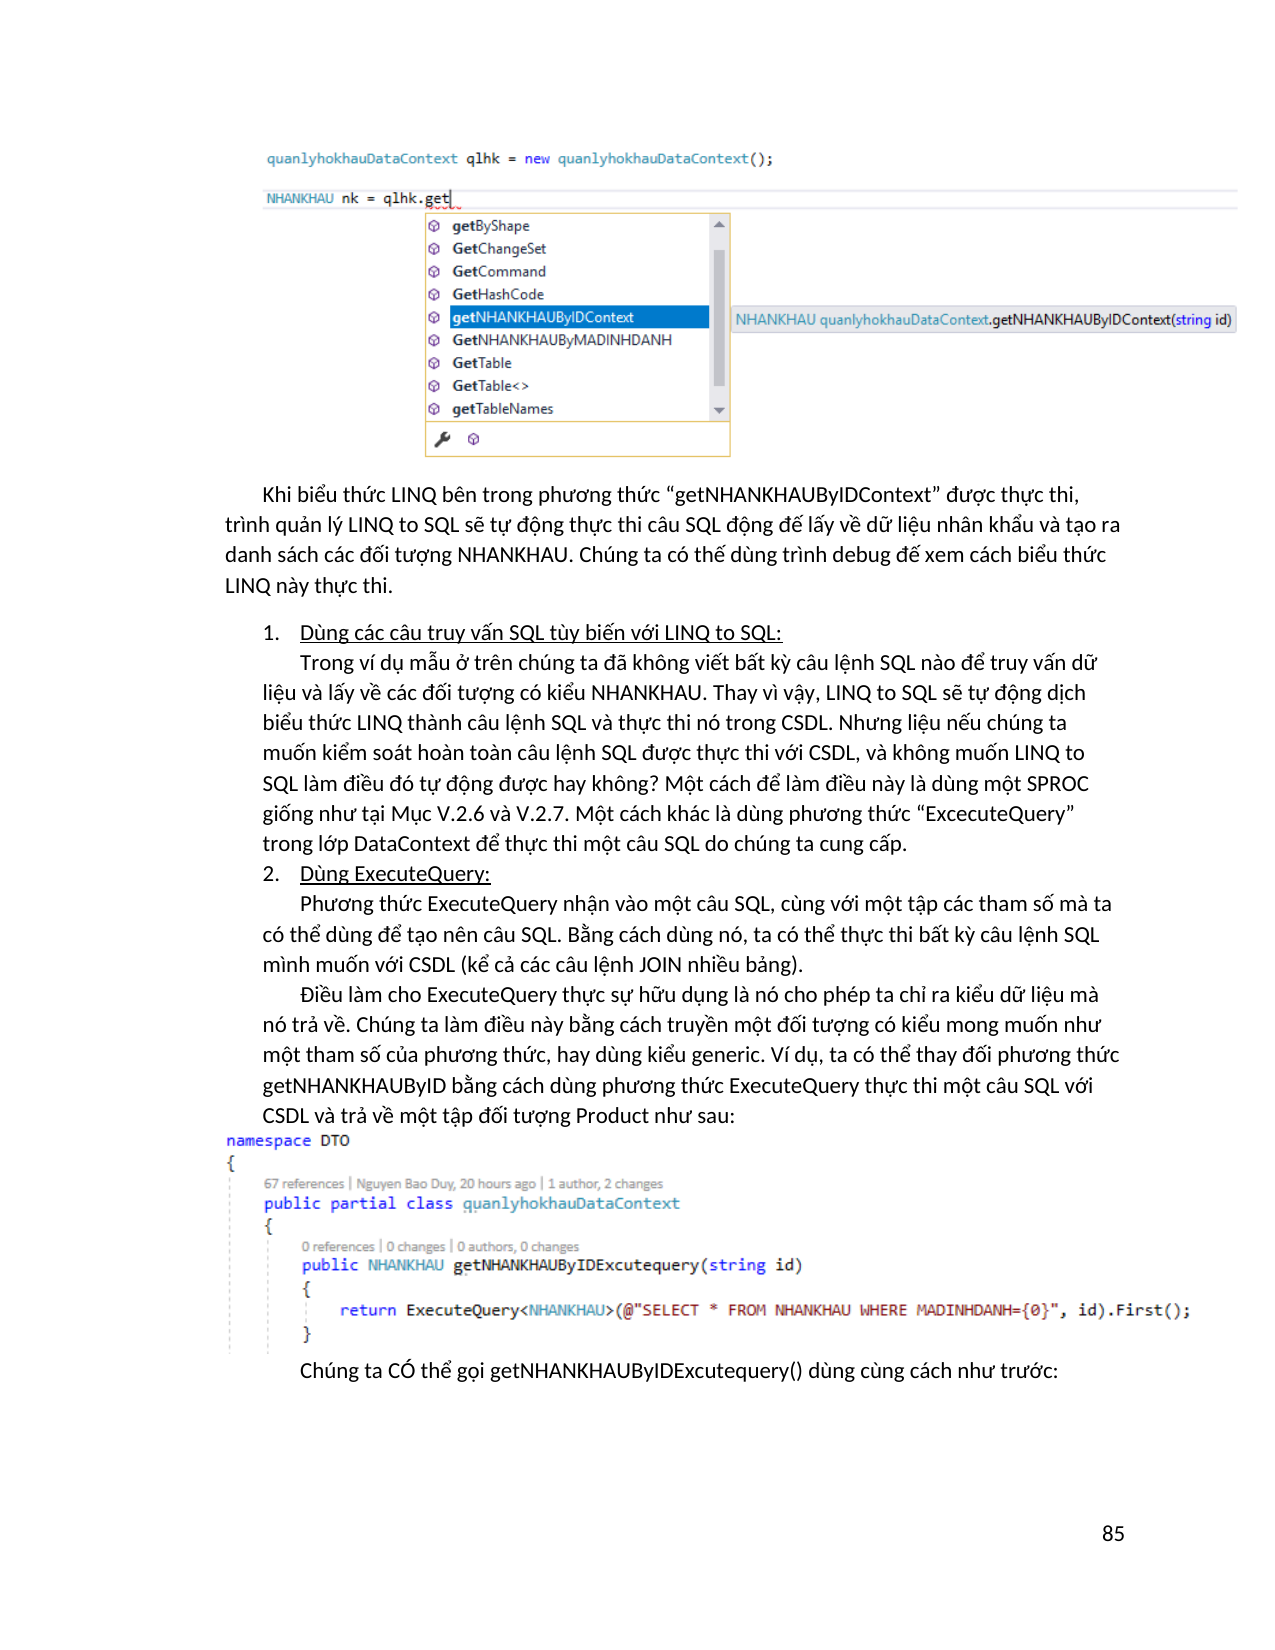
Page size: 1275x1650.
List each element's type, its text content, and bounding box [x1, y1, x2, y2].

list Dùng ExecuteQuery: [262, 859, 1125, 887]
list Chúng ta CÓ thể gọi getNHANKHAUByIDExcutequery() dùng cùng cách như trước: [262, 1356, 1125, 1384]
list Phương thức ExecuteQuery nhận vào một câu SQL, cùng với một tập các tham số mà ta có thể dùng để tạo nên câu SQL. Bằng cách dùng nó, ta có thể thực thi bất kỳ câu lệnh SQL mình muốn với CSDL (kể cả các câu lệnh JOIN nhiều bảng). [262, 889, 1125, 978]
text Khi biểu thức LINQ bên trong phương thức “getNHANKHAUByIDContext” được thực thi, trình quản lý LINQ to SQL sẽ tự động thực thi câu SQL động đế lấy về dữ liệu nhân khẩu và tạo ra danh sách các đối tượng NHANKHAU. Chúng ta có thế dùng trình debug đế xem cách biểu thức LINQ này thực thi. [225, 480, 1125, 599]
list Điều làm cho ExecuteQuery thực sự hữu dụng là nó cho phép ta chỉ ra kiểu dữ liệu mà nó trả về. Chúng ta làm điều này bằng cách truyền một đối tượng có kiểu mong muốn như một tham số của phương thức, hay dùng kiểu generic. Ví dụ, ta có thể thay đối phương thức getNHANKHAUByID bằng cách dùng phương thức ExecuteQuery thực thi một câu SQL với CSDL và trả về một tập đối tượng Product như sau: [262, 980, 1125, 1129]
picture [262, 150, 1238, 462]
list Dùng các câu truy vấn SQL tùy biến với LINQ to SQL: [262, 618, 1125, 646]
list Trong ví dụ mẫu ở trên chúng ta đã không viết bất kỳ câu lệnh SQL nào để truy vấn dữ liệu và lấy về các đối tượng có kiểu NHANKHAU. Thay vì vậy, LINQ to SQL sẽ tự động dịch biểu thức LINQ thành câu lệnh SQL và thực thi nó trong CSDL. Nhưng liệu nếu chúng ta muốn kiểm soát hoàn toàn câu lệnh SQL được thực thi với CSDL, và không muốn LINQ to SQL làm điều đó tự động được hay không? Một cách để làm điều này là dùng một SPROC giống như tại Mục V.2.6 và V.2.7. Một cách khác là dùng phương thức “ExcecuteQuery” trong lớp DataContext để thực thi một câu SQL do chúng ta cung cấp. [262, 648, 1125, 857]
picture [225, 1131, 1200, 1354]
